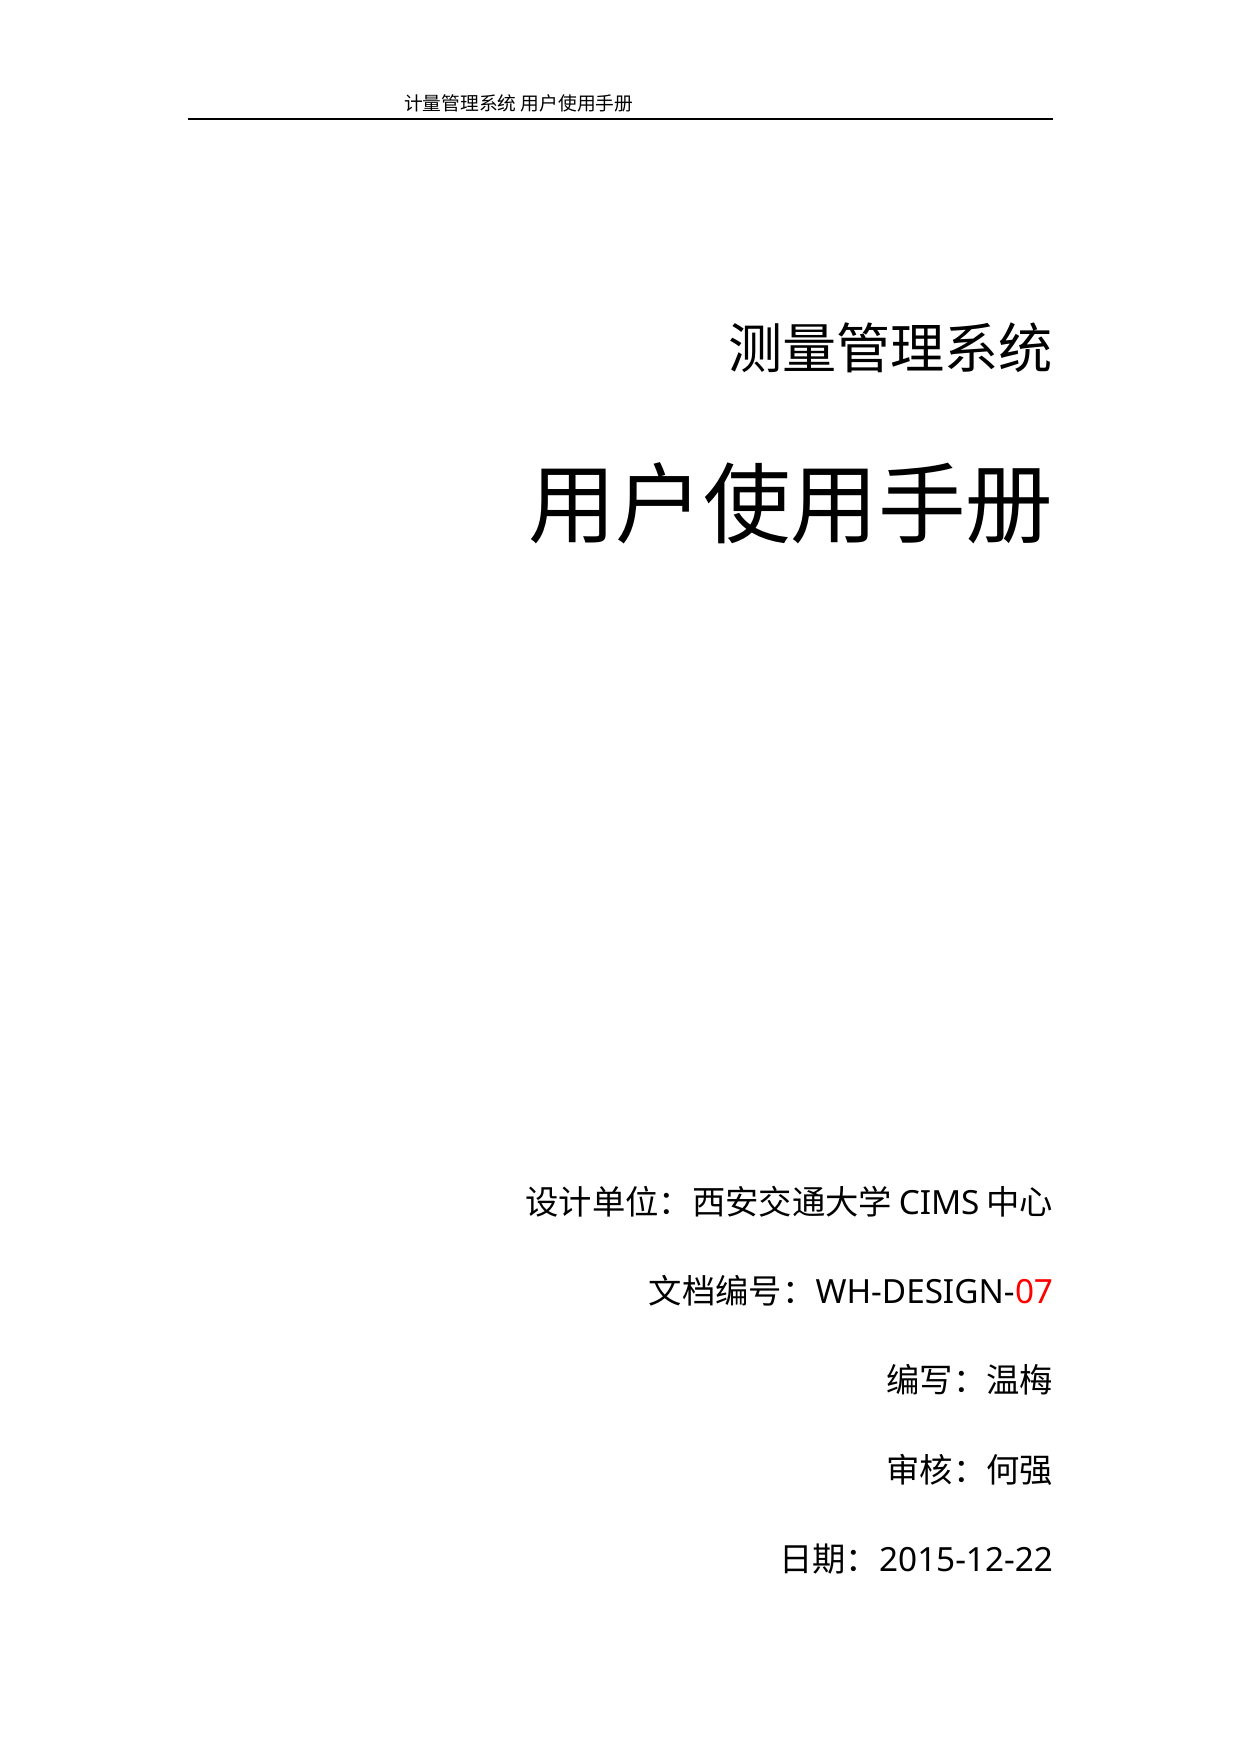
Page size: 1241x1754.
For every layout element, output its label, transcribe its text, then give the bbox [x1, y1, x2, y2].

text 测量管理系统 [187, 296, 1053, 394]
text 设计单位：西安交通大学CIMS中心 [187, 1168, 1053, 1233]
text 审核：何强 [187, 1435, 1053, 1500]
text 用户使用手册 [187, 433, 1053, 563]
text 日期：2015-12-22 [187, 1524, 1053, 1589]
text 文档编号：WH-DESIGN-07 [187, 1257, 1053, 1322]
text 编写：温梅 [187, 1346, 1053, 1411]
